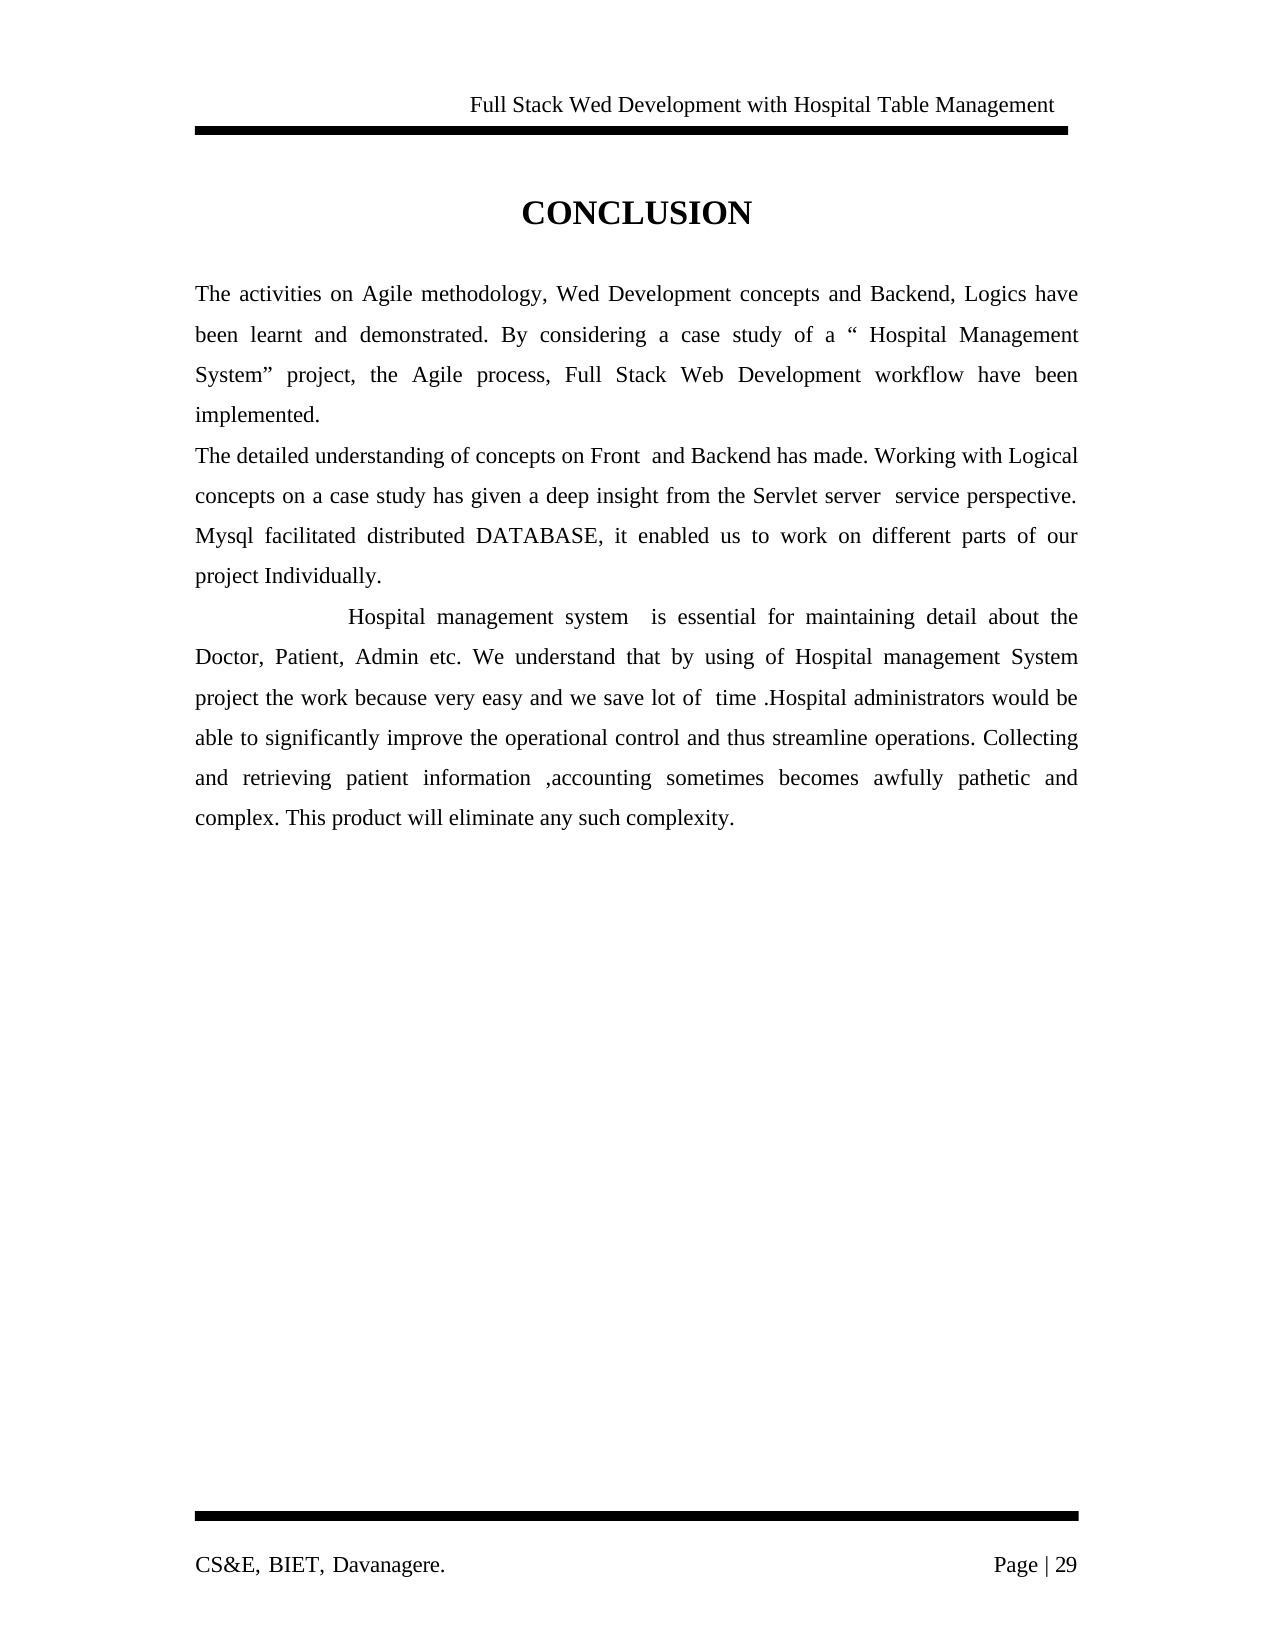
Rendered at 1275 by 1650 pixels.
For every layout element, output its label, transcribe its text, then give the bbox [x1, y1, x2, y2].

text The detailed understanding of concepts on Front and Backend has made. Working with Logical concepts on a case study has given a deep insight from the Servlet server service perspective. Mysql facilitated distributed DATABASE, it enabled us to work on different parts of our project Individually. [195, 442, 1080, 589]
text The activities on Agile methodology, Wed Development concepts and Backend, Logics have been learnt and demonstrated. By considering a case study of a “ Hospital Management System” project, the Agile process, Full Stack Web Development workflow have been implemented. [195, 280, 1079, 428]
subtitle CONCLUSION [123, 193, 1151, 232]
picture [194, 126, 1069, 135]
picture [194, 1511, 1079, 1521]
text Hospital management system is essential for maintaining detail about the Doctor, Patient, Admin etc. We understand that by using of Hospital management System project the work because very easy and we save lot of time .Hospital administrators would be able to significantly improve the operational control and thus streamline operations. Collecting and retrieving patient information ,accounting sometimes becomes awfully pathetic and complex. This product will eliminate any such complexity. [195, 603, 1080, 831]
